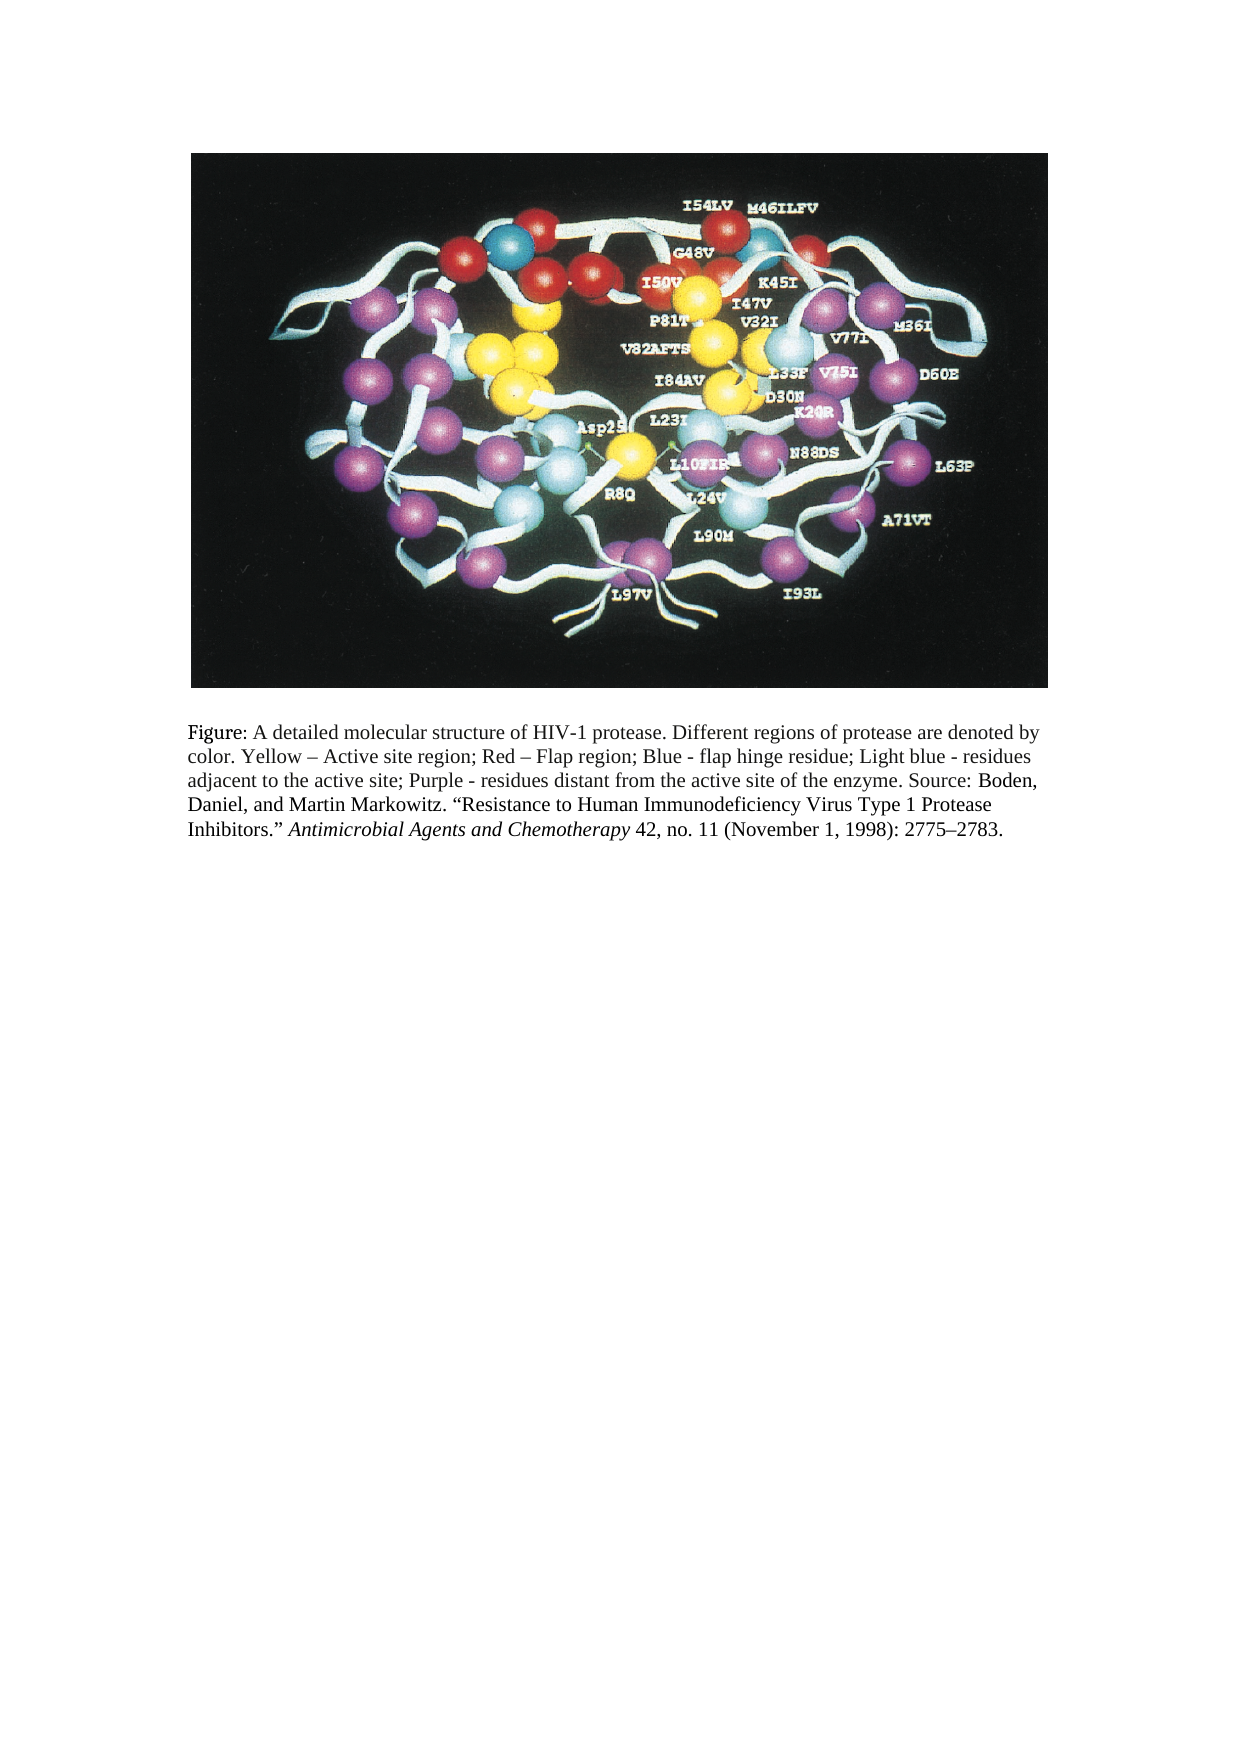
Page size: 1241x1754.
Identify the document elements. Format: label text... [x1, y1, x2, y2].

text Figure: A detailed molecular structure of HIV-1 protease. Different regions of protease are denoted by color. Yellow – Active site region; Red – Flap region; Blue - flap hinge residue; Light blue - residues adjacent to the active site; Purple - residues distant from the active site of the enzyme. Source: Boden, Daniel, and Martin Markowitz. “Resistance to Human Immunodeficiency Virus Type 1 Protease Inhibitors.” Antimicrobial Agents and Chemotherapy 42, no. 11 (November 1, 1998): 2775–2783. [187, 719, 1053, 841]
picture [187, 150, 1053, 691]
